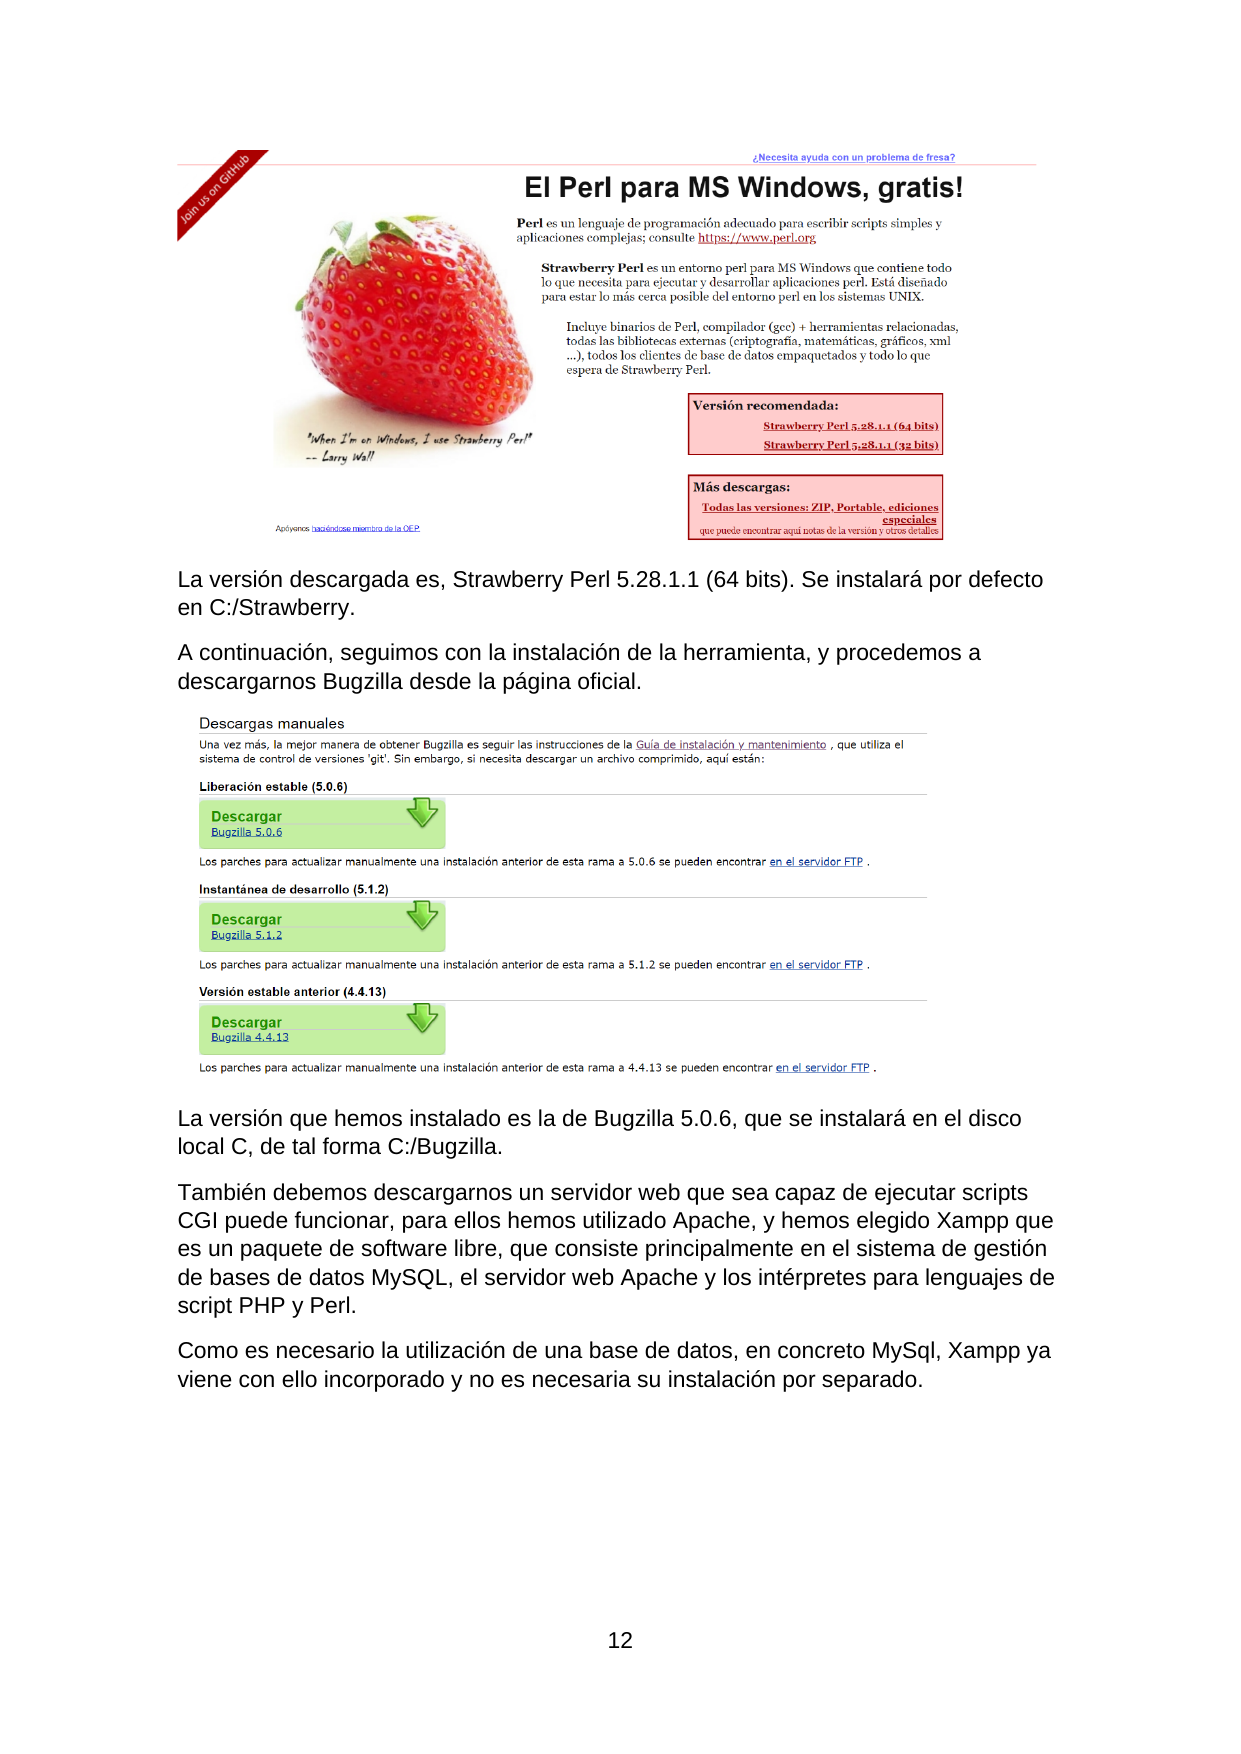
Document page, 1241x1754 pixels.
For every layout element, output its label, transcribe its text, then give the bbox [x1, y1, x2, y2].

text La versión que hemos instalado es la de Bugzilla 5.0.6, que se instalará en el disco local C, de tal forma C:/Bugzilla. [177, 1105, 1063, 1160]
text También debemos descargarnos un servidor web que sea capaz de ejecutar scripts CGI puede funcionar, para ellos hemos utilizado Apache, y hemos elegido Xampp que es un paquete de software libre, que consiste principalmente en el sistema de gestión de bases de datos MySQL, el servidor web Apache y los intérpretes para lenguajes de script PHP y Perl. [177, 1178, 1063, 1318]
text La versión descargada es, Strawberry Perl 5.28.1.1 (64 bits). Se instalará por defecto en C:/Strawberry. [177, 566, 1063, 620]
text A continuación, seguimos con la instalación de la herramienta, y procedemos a descargarnos Bugzilla desde la página oficial. [177, 639, 1063, 694]
picture [177, 147, 1037, 547]
text Como es necesario la utilización de una base de datos, en concreto MySql, Xampp ya viene con ello incorporado y no es necesaria su instalación por separado. [177, 1337, 1063, 1392]
picture [177, 712, 928, 1087]
